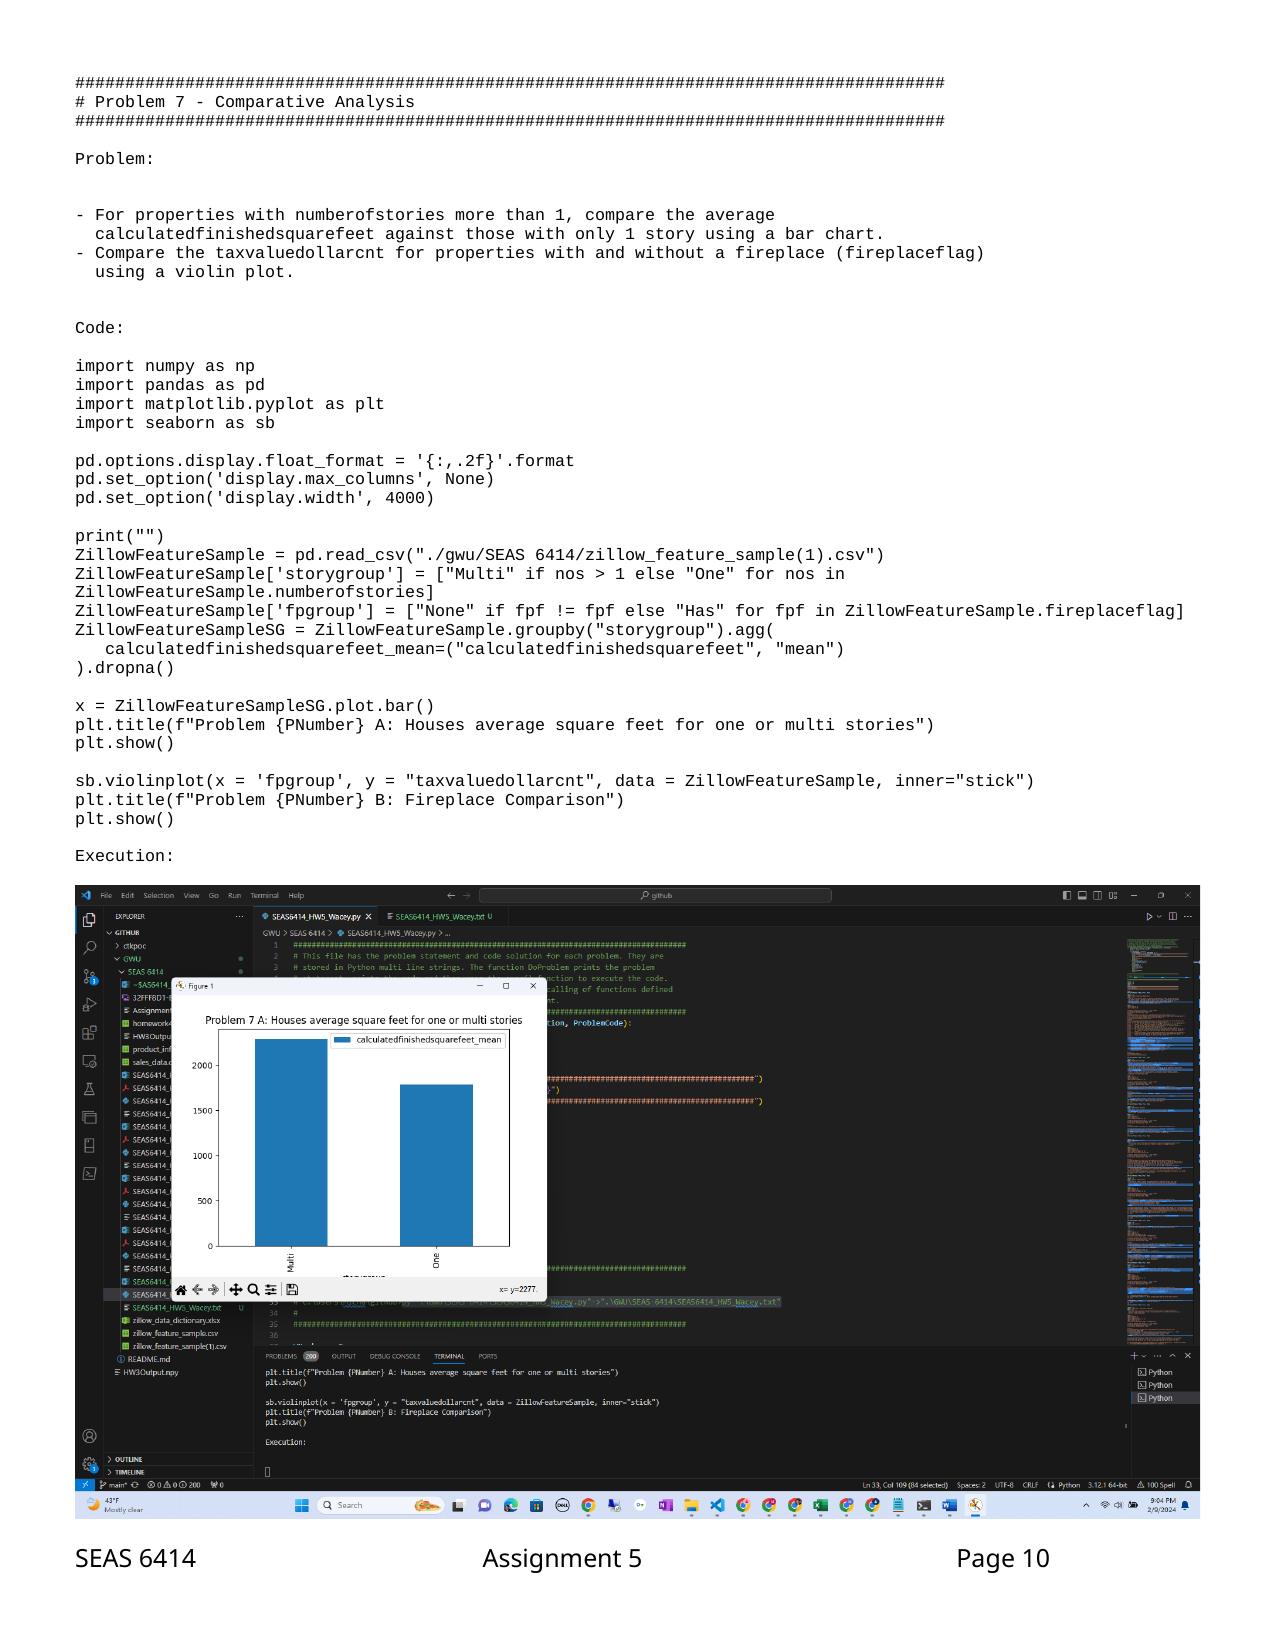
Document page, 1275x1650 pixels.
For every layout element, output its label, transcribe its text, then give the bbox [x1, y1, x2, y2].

text pd.set_option('display.width', 4000) [75, 490, 1200, 509]
text plt.show() [75, 810, 1200, 829]
text ZillowFeatureSample = pd.read_csv("./gwu/SEAS 6414/zillow_feature_sample(1).csv") [75, 546, 1200, 565]
text Code: [75, 320, 1200, 339]
text - For properties with numberofstories more than 1, compare the average [75, 207, 1200, 226]
picture [75, 885, 1200, 1519]
text ).dropna() [75, 659, 1200, 678]
text pd.set_option('display.max_columns', None) [75, 471, 1200, 490]
text pd.options.display.float_format = '{:,.2f}'.format [75, 452, 1200, 471]
text import pandas as pd [75, 377, 1200, 396]
text plt.show() [75, 735, 1200, 754]
text # Problem 7 - Comparative Analysis [75, 94, 1200, 113]
text - Compare the taxvaluedollarcnt for properties with and without a fireplace (fireplaceflag) [75, 245, 1200, 263]
text calculatedfinishedsquarefeet_mean=("calculatedfinishedsquarefeet", "mean") [75, 641, 1200, 659]
text plt.title(f"Problem {PNumber} A: Houses average square feet for one or multi stories") [75, 716, 1200, 735]
text Problem: [75, 150, 1200, 169]
text ZillowFeatureSampleSG = ZillowFeatureSample.groupby("storygroup").agg( [75, 622, 1200, 641]
text ZillowFeatureSample['fpgroup'] = ["None" if fpf != fpf else "Has" for fpf in ZillowFeatureSample.fireplaceflag] [75, 603, 1200, 622]
text sb.violinplot(x = 'fpgroup', y = "taxvaluedollarcnt", data = ZillowFeatureSample, inner="stick") [75, 773, 1200, 791]
text ZillowFeatureSample['storygroup'] = ["Multi" if nos > 1 else "One" for nos in ZillowFeatureSample.numberofstories] [75, 565, 1200, 603]
text ####################################################################################### [75, 75, 1200, 94]
text Execution: [75, 848, 1200, 867]
text ####################################################################################### [75, 113, 1200, 132]
text import matplotlib.pyplot as plt [75, 396, 1200, 414]
text import seaborn as sb [75, 414, 1200, 433]
text plt.title(f"Problem {PNumber} B: Fireplace Comparison") [75, 791, 1200, 810]
text x = ZillowFeatureSampleSG.plot.bar() [75, 697, 1200, 716]
text calculatedfinishedsquarefeet against those with only 1 story using a bar chart. [75, 226, 1200, 245]
text using a violin plot. [75, 263, 1200, 282]
text print("") [75, 527, 1200, 546]
text import numpy as np [75, 358, 1200, 377]
